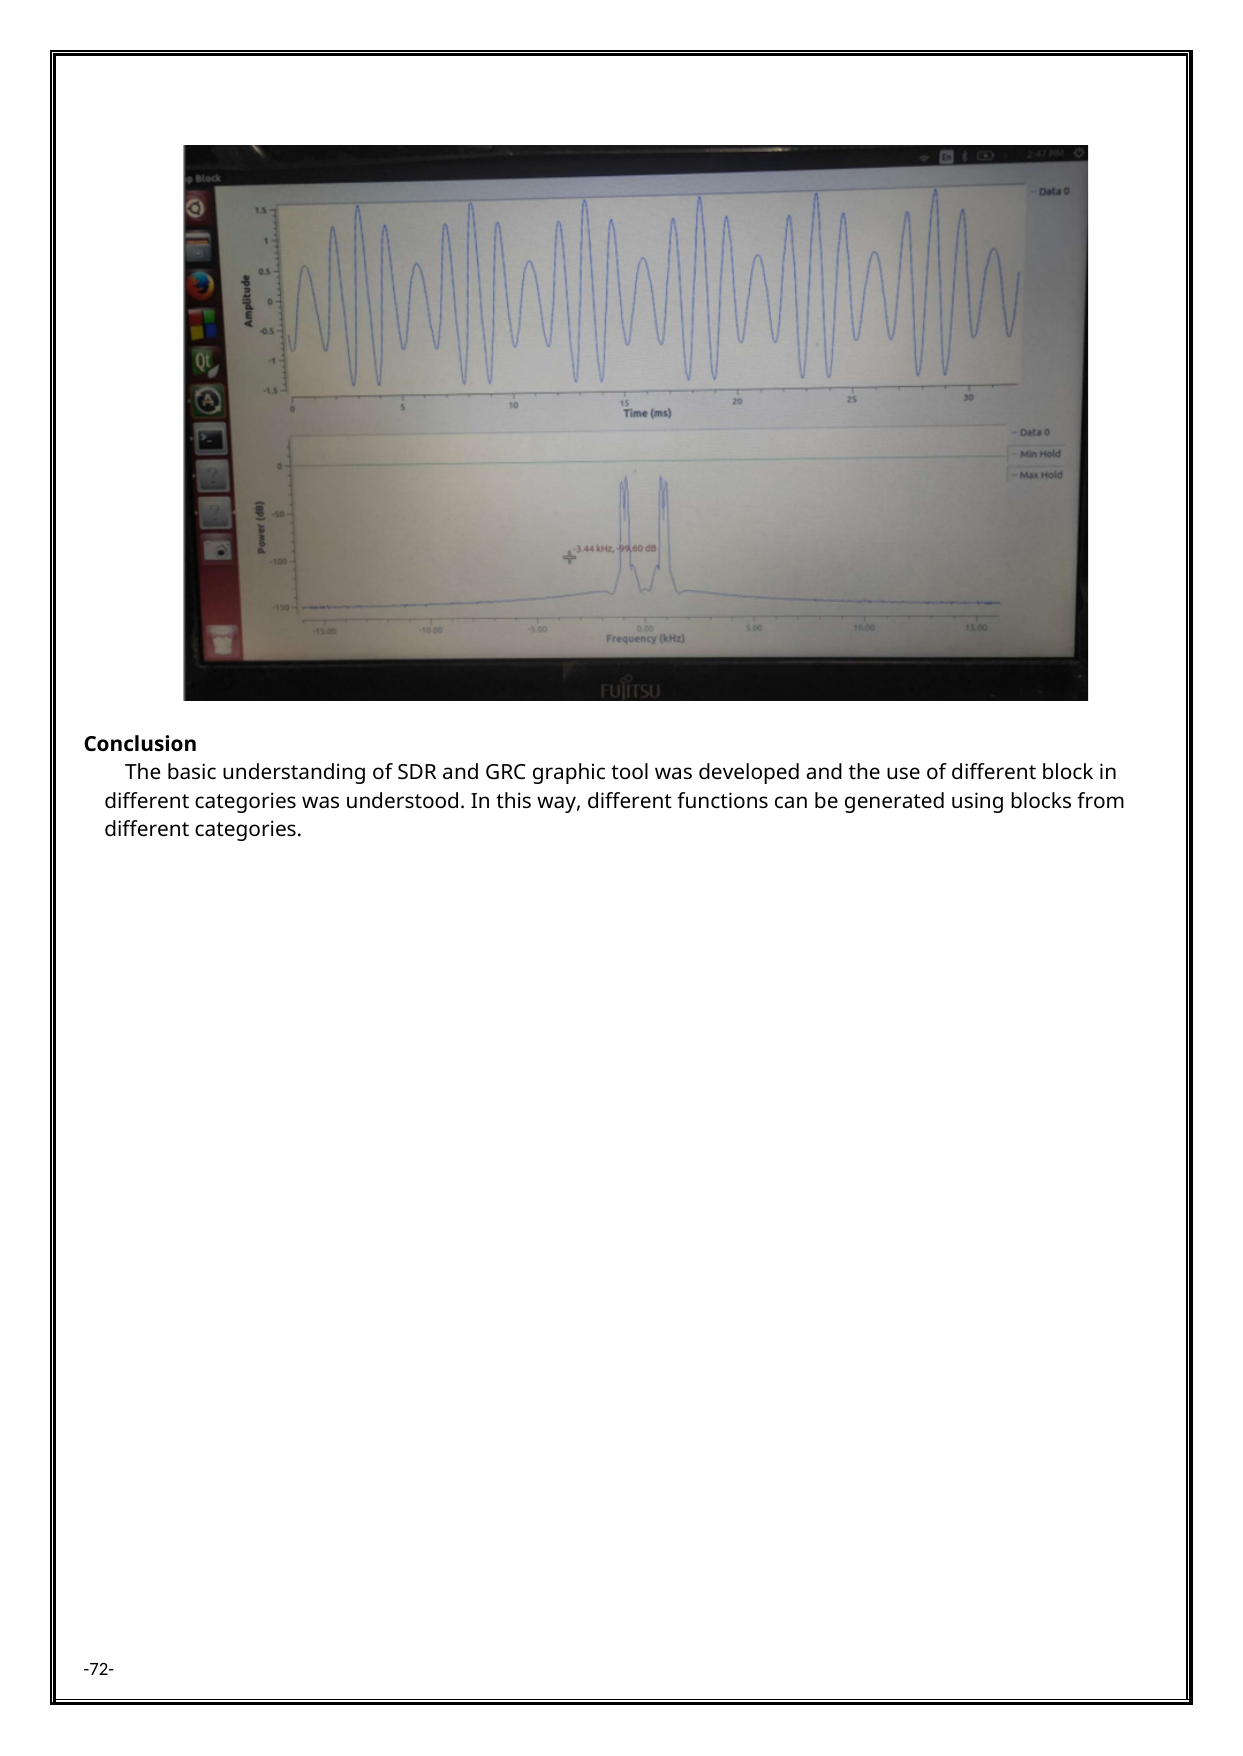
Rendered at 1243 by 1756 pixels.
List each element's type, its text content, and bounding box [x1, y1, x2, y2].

picture [182, 145, 1089, 701]
text The basic understanding of SDR and GRC graphic tool was developed and the use of different block in different categories was understood. In this way, different functions can be generated using blocks from different categories. [104, 757, 1167, 843]
text Conclusion [83, 729, 1167, 757]
